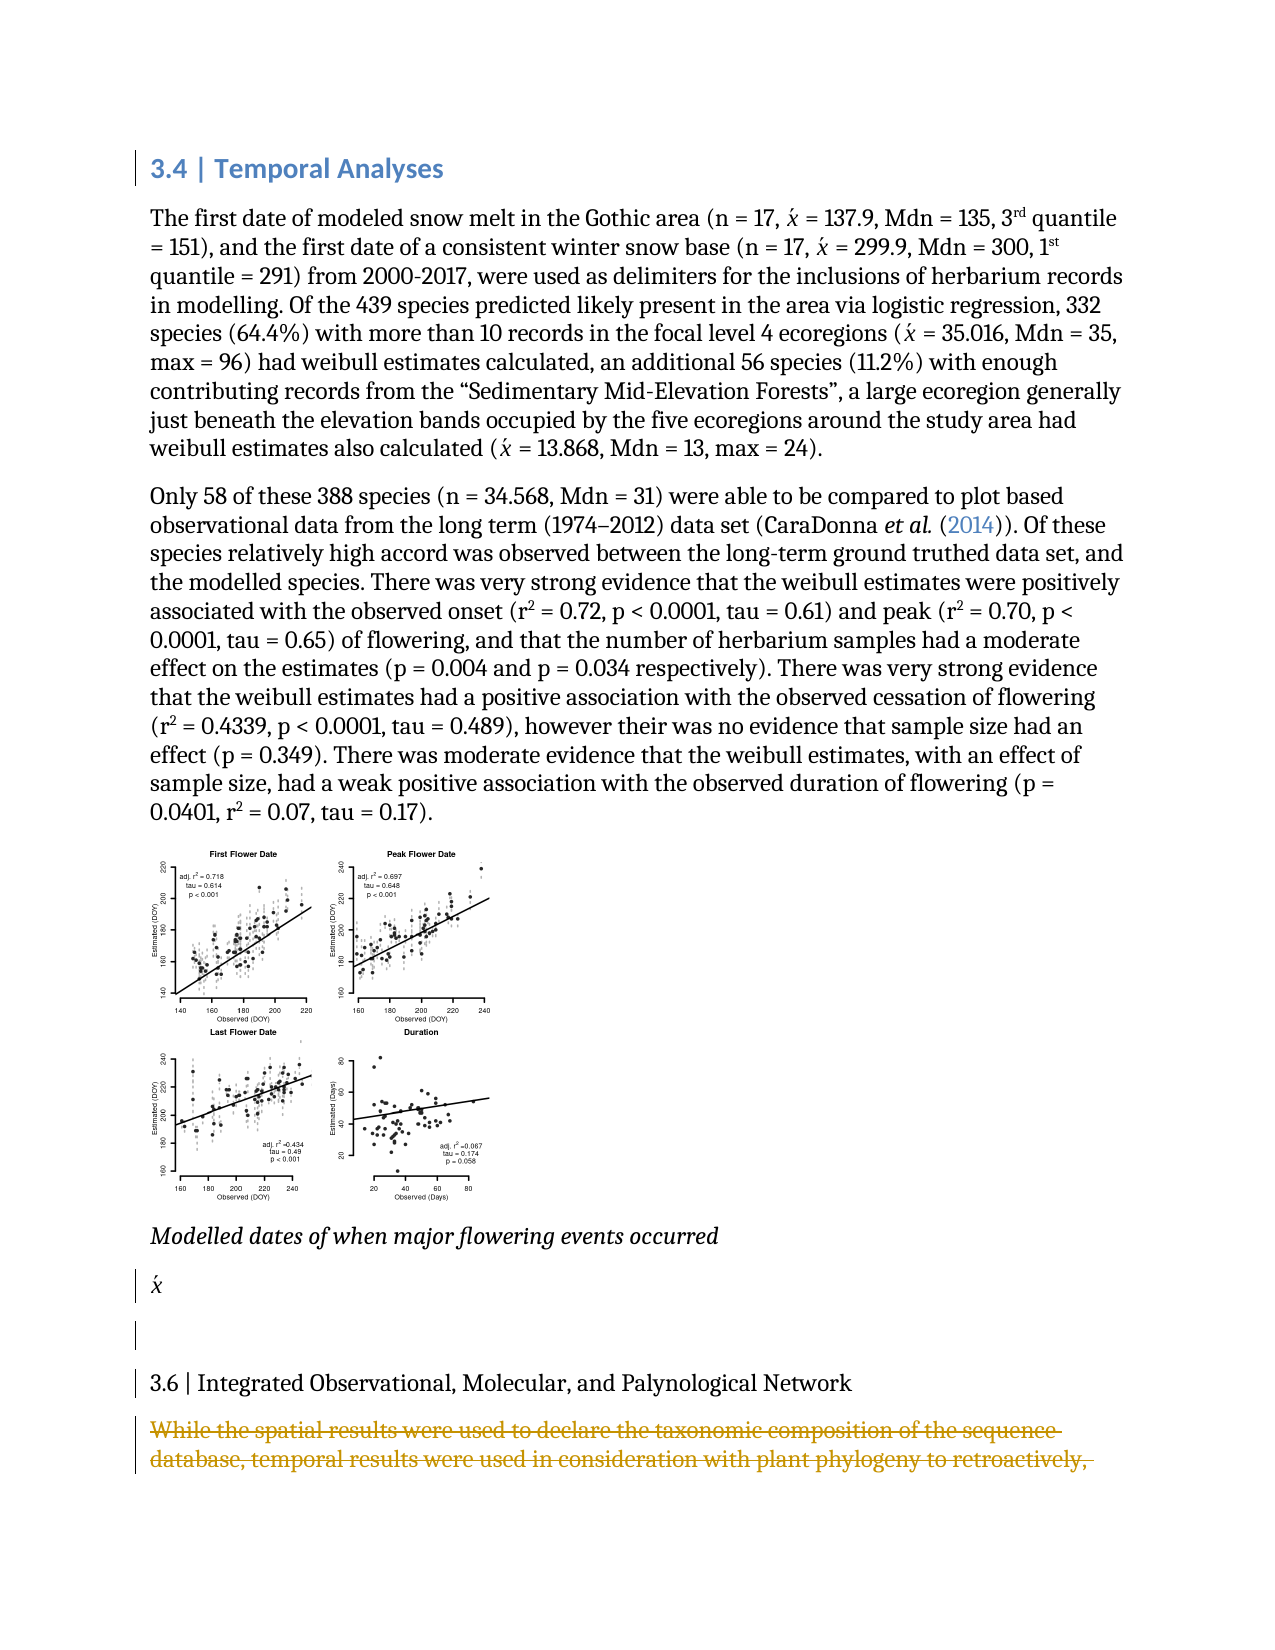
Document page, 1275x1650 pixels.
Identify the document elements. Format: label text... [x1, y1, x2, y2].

text The first date of modeled snow melt in the Gothic area (n = 17, = 137.9, Mdn = 135, 3rd quantile = 151), and the first date of a consistent winter snow base (n = 17, = 299.9, Mdn = 300, 1st quantile = 291) from 2000-2017, were used as delimiters for the inclusions of herbarium records in modelling. Of the 439 species predicted likely present in the area via logistic regression, 332 species (64.4%) with more than 10 records in the focal level 4 ecoregions ( = 35.016, Mdn = 35, max = 96) had weibull estimates calculated, an additional 56 species (11.2%) with enough contributing records from the “Sedimentary Mid-Elevation Forests”, a large ecoregion generally just beneath the elevation bands occupied by the five ecoregions around the study area had weibull estimates also calculated ( = 13.868, Mdn = 13, max = 24). [150, 204, 1125, 463]
text Only 58 of these 388 species (n = 34.568, Mdn = 31) were able to be compared to plot based observational data from the long term (1974–2012) data set (CaraDonna et al. (2014)). Of these species relatively high accord was observed between the long-term ground truthed data set, and the modelled species. There was very strong evidence that the weibull estimates were positively associated with the observed onset (r2 = 0.72, p < 0.0001, tau = 0.61) and peak (r2 = 0.70, p < 0.0001, tau = 0.65) of flowering, and that the number of herbarium samples had a moderate effect on the estimates (p = 0.004 and p = 0.034 respectively). There was very strong evidence that the weibull estimates had a positive association with the observed cessation of flowering (r2 = 0.4339, p < 0.0001, tau = 0.489), however their was no evidence that sample size had an effect (p = 0.349). There was moderate evidence that the weibull estimates, with an effect of sample size, had a weak positive association with the observed duration of flowering (p = 0.0401, r2 = 0.07, tau = 0.17). [150, 482, 1125, 827]
text Modelled dates of when major flowering events occurred [150, 1222, 1125, 1250]
picture [150, 845, 506, 1201]
text 3.6 | Integrated Observational, Molecular, and Palynological Network [150, 1369, 1125, 1398]
subtitle 3.4 | Temporal Analyses [150, 150, 1125, 186]
